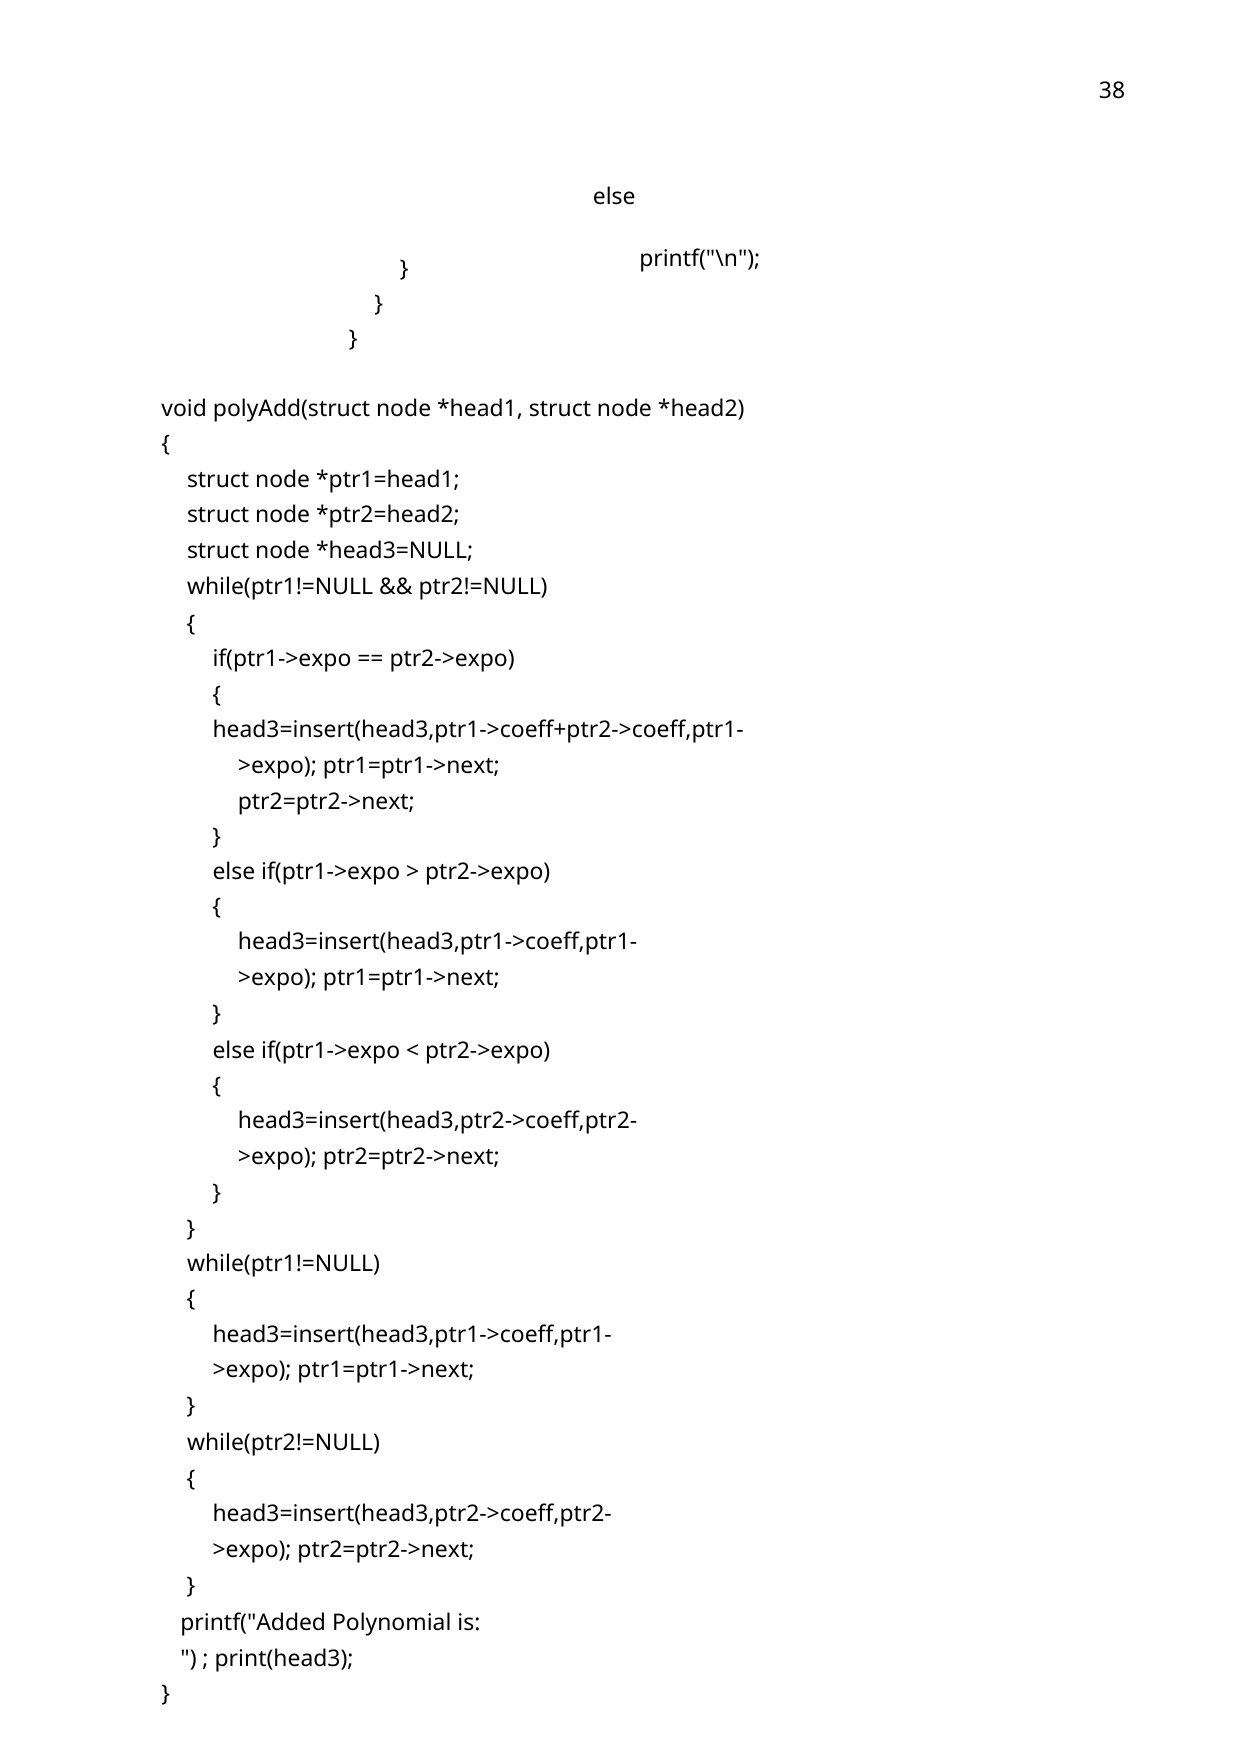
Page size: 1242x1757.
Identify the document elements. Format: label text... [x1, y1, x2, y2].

text head3=insert(head3,ptr1->coeff,ptr1->expo); ptr1=ptr1->next; [212, 1317, 665, 1385]
text while(ptr2!=NULL) [187, 1426, 1162, 1457]
text if(ptr1->expo == ptr2->expo) [212, 642, 1162, 674]
text } [186, 1212, 1162, 1243]
text } [122, 287, 635, 318]
text printf("\n"); [639, 242, 1162, 273]
text ptr2=ptr2->next; [238, 785, 1162, 816]
text { [161, 427, 1162, 458]
text } [161, 1677, 1162, 1709]
text } [186, 1389, 1162, 1421]
text { [212, 1069, 1162, 1100]
text { [212, 890, 1162, 921]
text } [186, 1568, 1162, 1600]
text printf("Added Polynomial is: ") ; print(head3); [180, 1606, 498, 1673]
text { [212, 677, 1162, 709]
text head3=insert(head3,ptr2->coeff,ptr2->expo); ptr2=ptr2->next; [238, 1104, 690, 1171]
text struct node *ptr1=head1; struct node *ptr2=head2; struct node *head3=NULL; [187, 462, 491, 566]
text { [186, 1461, 1162, 1493]
text else if(ptr1->expo > ptr2->expo) [212, 855, 1162, 886]
text while(ptr1!=NULL) [187, 1247, 1162, 1278]
text } [212, 820, 1162, 851]
text head3=insert(head3,ptr2->coeff,ptr2->expo); ptr2=ptr2->next; [212, 1497, 665, 1564]
text void polyAdd(struct node *head1, struct node *head2) [161, 392, 1162, 423]
text while(ptr1!=NULL && ptr2!=NULL) [187, 570, 1162, 602]
text else [112, 180, 635, 211]
text { [186, 1282, 1162, 1314]
text } [212, 997, 1162, 1028]
text head3=insert(head3,ptr1->coeff+ptr2->coeff,ptr1->expo); ptr1=ptr1->next; [212, 713, 789, 780]
text else if(ptr1->expo < ptr2->expo) [212, 1033, 1162, 1065]
text } [212, 1176, 1162, 1207]
text } [173, 251, 635, 283]
text } [112, 322, 594, 353]
text { [186, 607, 1162, 638]
text head3=insert(head3,ptr1->coeff,ptr1->expo); ptr1=ptr1->next; [238, 925, 690, 992]
